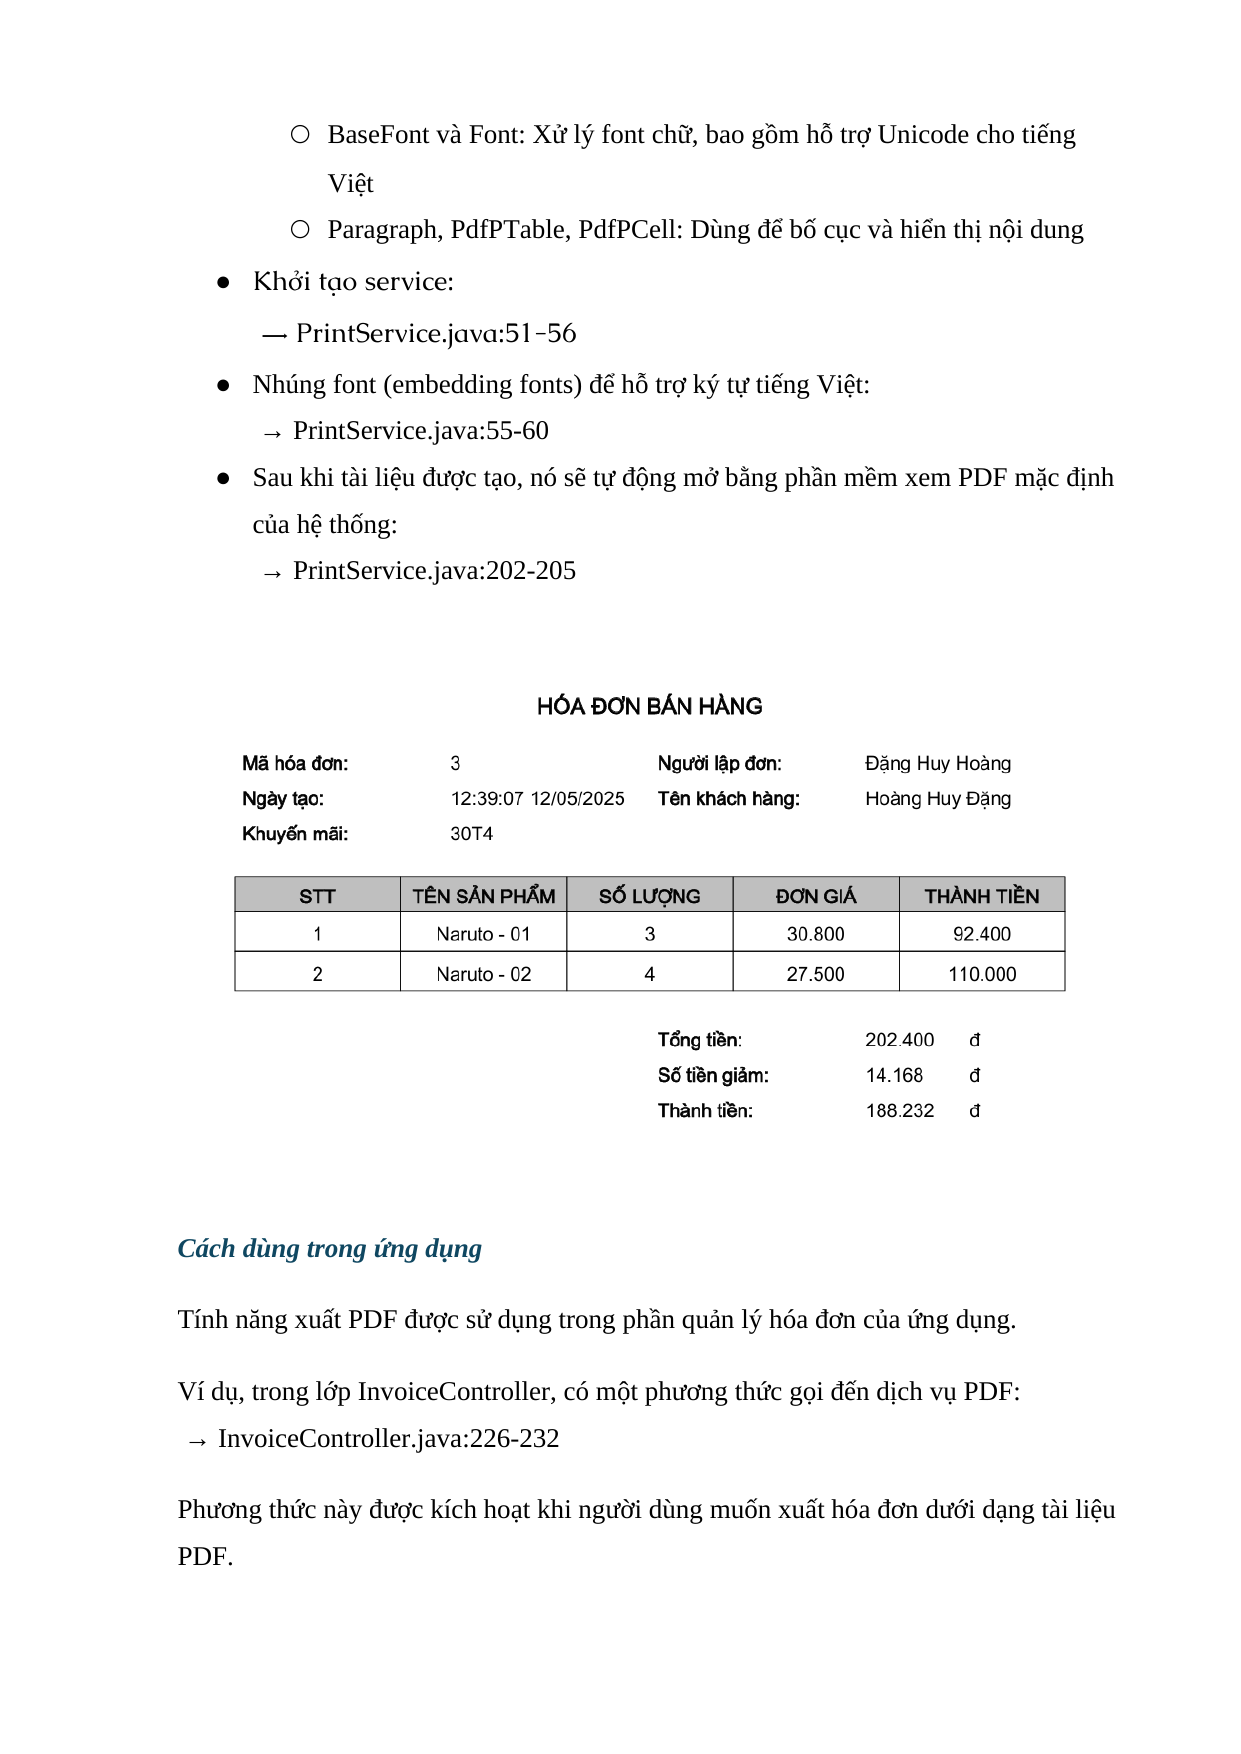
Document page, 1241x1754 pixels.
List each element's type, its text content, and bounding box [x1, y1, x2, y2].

list Khởi tạo service: → PrintService.java:51-56 [215, 263, 1121, 350]
subtitle Cách dùng trong ứng dụng [177, 1232, 1121, 1263]
list Sau khi tài liệu được tạo, nó sẽ tự động mở bằng phần mềm xem PDF mặc định của hệ thống: → PrintService.java:202-205 [215, 461, 1121, 586]
list Nhúng font (embedding fonts) để hỗ trợ ký tự tiếng Việt: → PrintService.java:55-60 [215, 368, 1121, 446]
list Paragraph, PdfPTable, PdfPCell: Dùng để bố cục và hiển thị nội dung [290, 213, 1121, 247]
text Tính năng xuất PDF được sử dụng trong phần quản lý hóa đơn của ứng dụng. [177, 1303, 1121, 1334]
picture [177, 626, 1122, 1193]
text Phương thức này được kích hoạt khi người dùng muốn xuất hóa đơn dưới dạng tài liệu PDF. [177, 1493, 1121, 1571]
text Ví dụ, trong lớp InvoiceController, có một phương thức gọi đến dịch vụ PDF: → InvoiceController.java:226-232 [177, 1375, 1121, 1453]
list BaseFont và Font: Xử lý font chữ, bao gồm hỗ trợ Unicode cho tiếng Việt [290, 118, 1121, 198]
